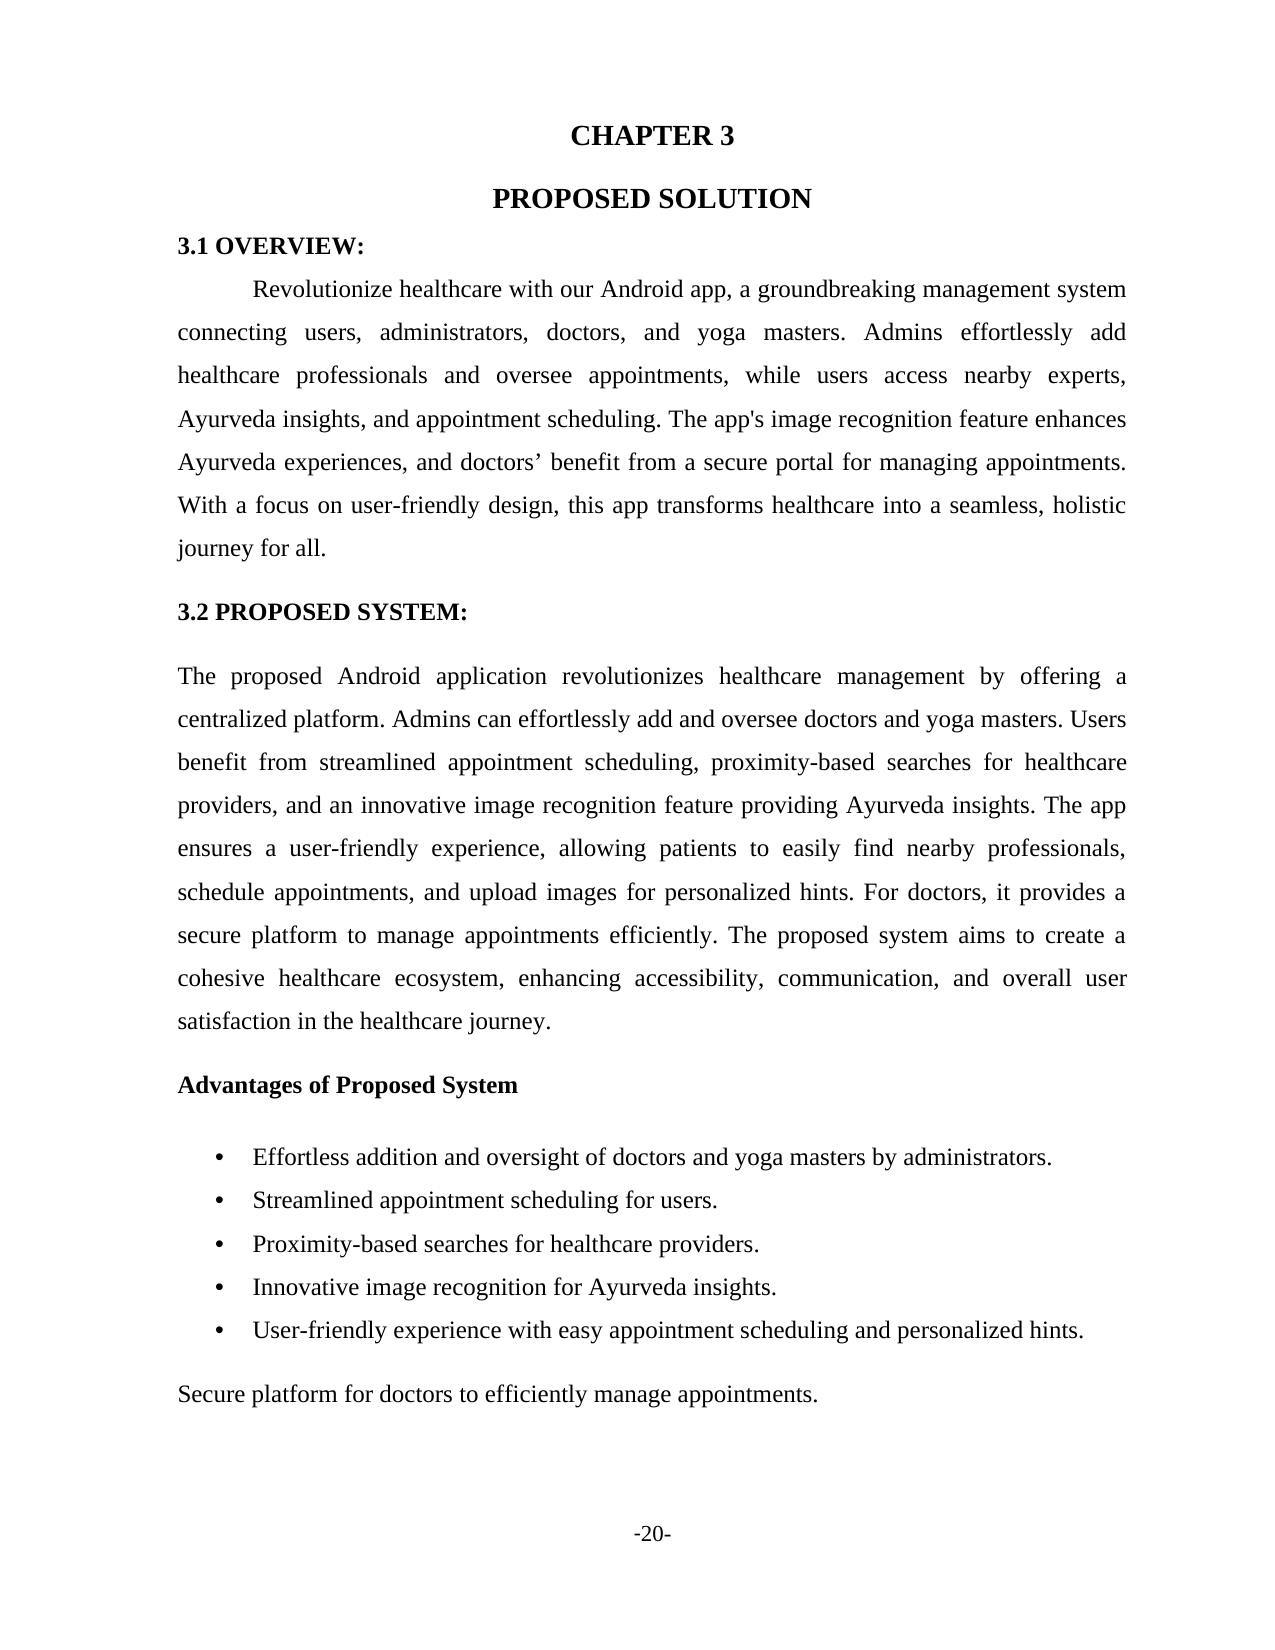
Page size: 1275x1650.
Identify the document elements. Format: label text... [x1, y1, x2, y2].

text 3.2 PROPOSED SYSTEM: [177, 597, 1127, 626]
list Effortless addition and oversight of doctors and yoga masters by administrators. [215, 1142, 1127, 1171]
text CHAPTER 3 [177, 118, 1127, 152]
list Proximity-based searches for healthcare providers. [215, 1229, 1127, 1258]
list User-friendly experience with easy appointment scheduling and personalized hints. [215, 1315, 1127, 1344]
list Innovative image recognition for Ayurveda insights. [215, 1272, 1127, 1301]
list Streamlined appointment scheduling for users. [215, 1186, 1127, 1214]
text Revolutionize healthcare with our Android app, a groundbreaking management system connecting users, administrators, doctors, and yoga masters. Admins effortlessly add healthcare professionals and oversee appointments, while users access nearby experts, Ayurveda insights, and appointment scheduling. The app's image recognition feature enhances Ayurveda experiences, and doctors’ benefit from a secure portal for managing appointments. With a focus on user-friendly design, this app transforms healthcare into a seamless, holistic journey for all. [177, 274, 1127, 562]
text The proposed Android application revolutionizes healthcare management by offering a centralized platform. Admins can effortlessly add and oversee doctors and yoga masters. Users benefit from streamlined appointment scheduling, proximity-based searches for healthcare providers, and an innovative image recognition feature providing Ayurveda insights. The app ensures a user-friendly experience, allowing patients to easily find nearby professionals, schedule appointments, and upload images for personalized hints. For doctors, it provides a secure platform to manage appointments efficiently. The proposed system aims to create a cohesive healthcare ecosystem, enhancing accessibility, communication, and overall user satisfaction in the healthcare journey. [177, 661, 1127, 1035]
text Secure platform for doctors to efficiently manage appointments. [177, 1379, 1127, 1408]
text 3.1 OVERVIEW: [177, 231, 1127, 260]
text Advantages of Proposed System [177, 1070, 1127, 1099]
text PROPOSED SOLUTION [177, 181, 1127, 214]
